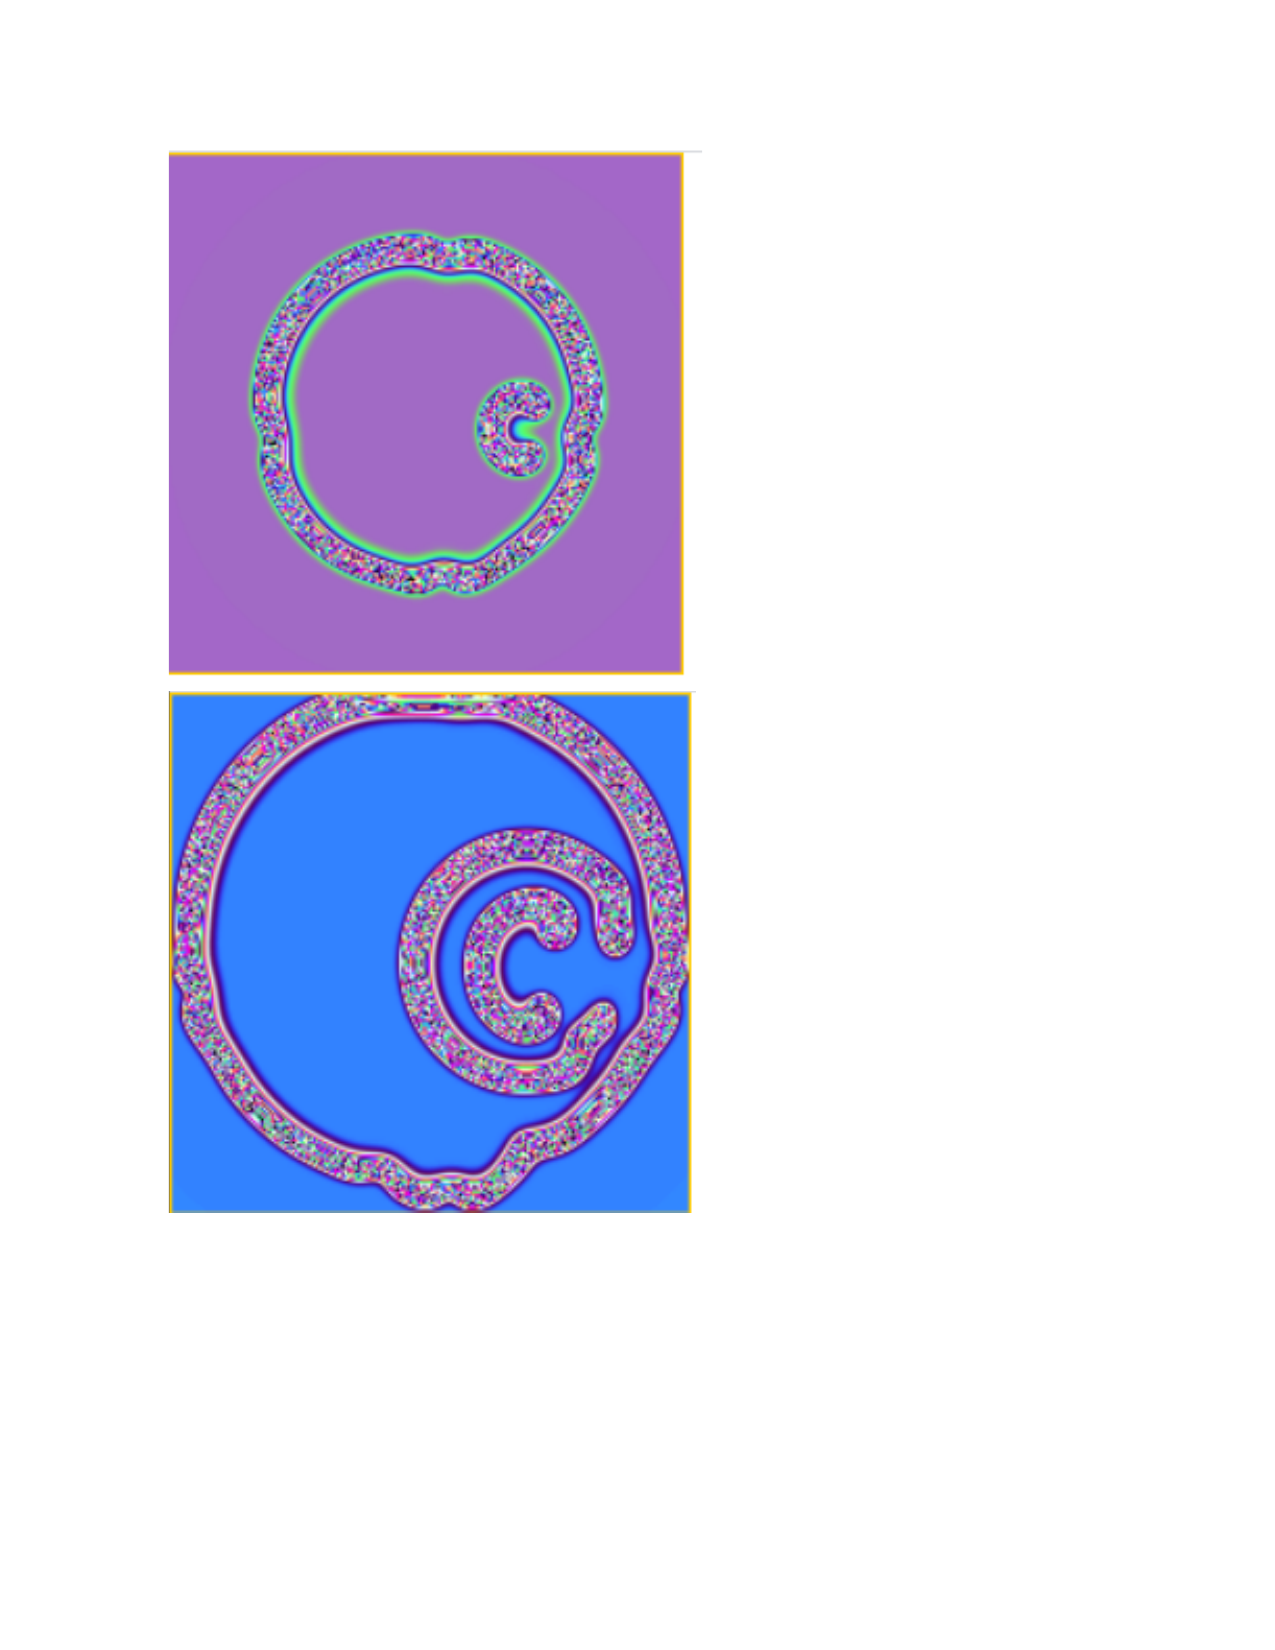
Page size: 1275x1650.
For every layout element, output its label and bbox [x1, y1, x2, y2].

picture [168, 150, 703, 1213]
